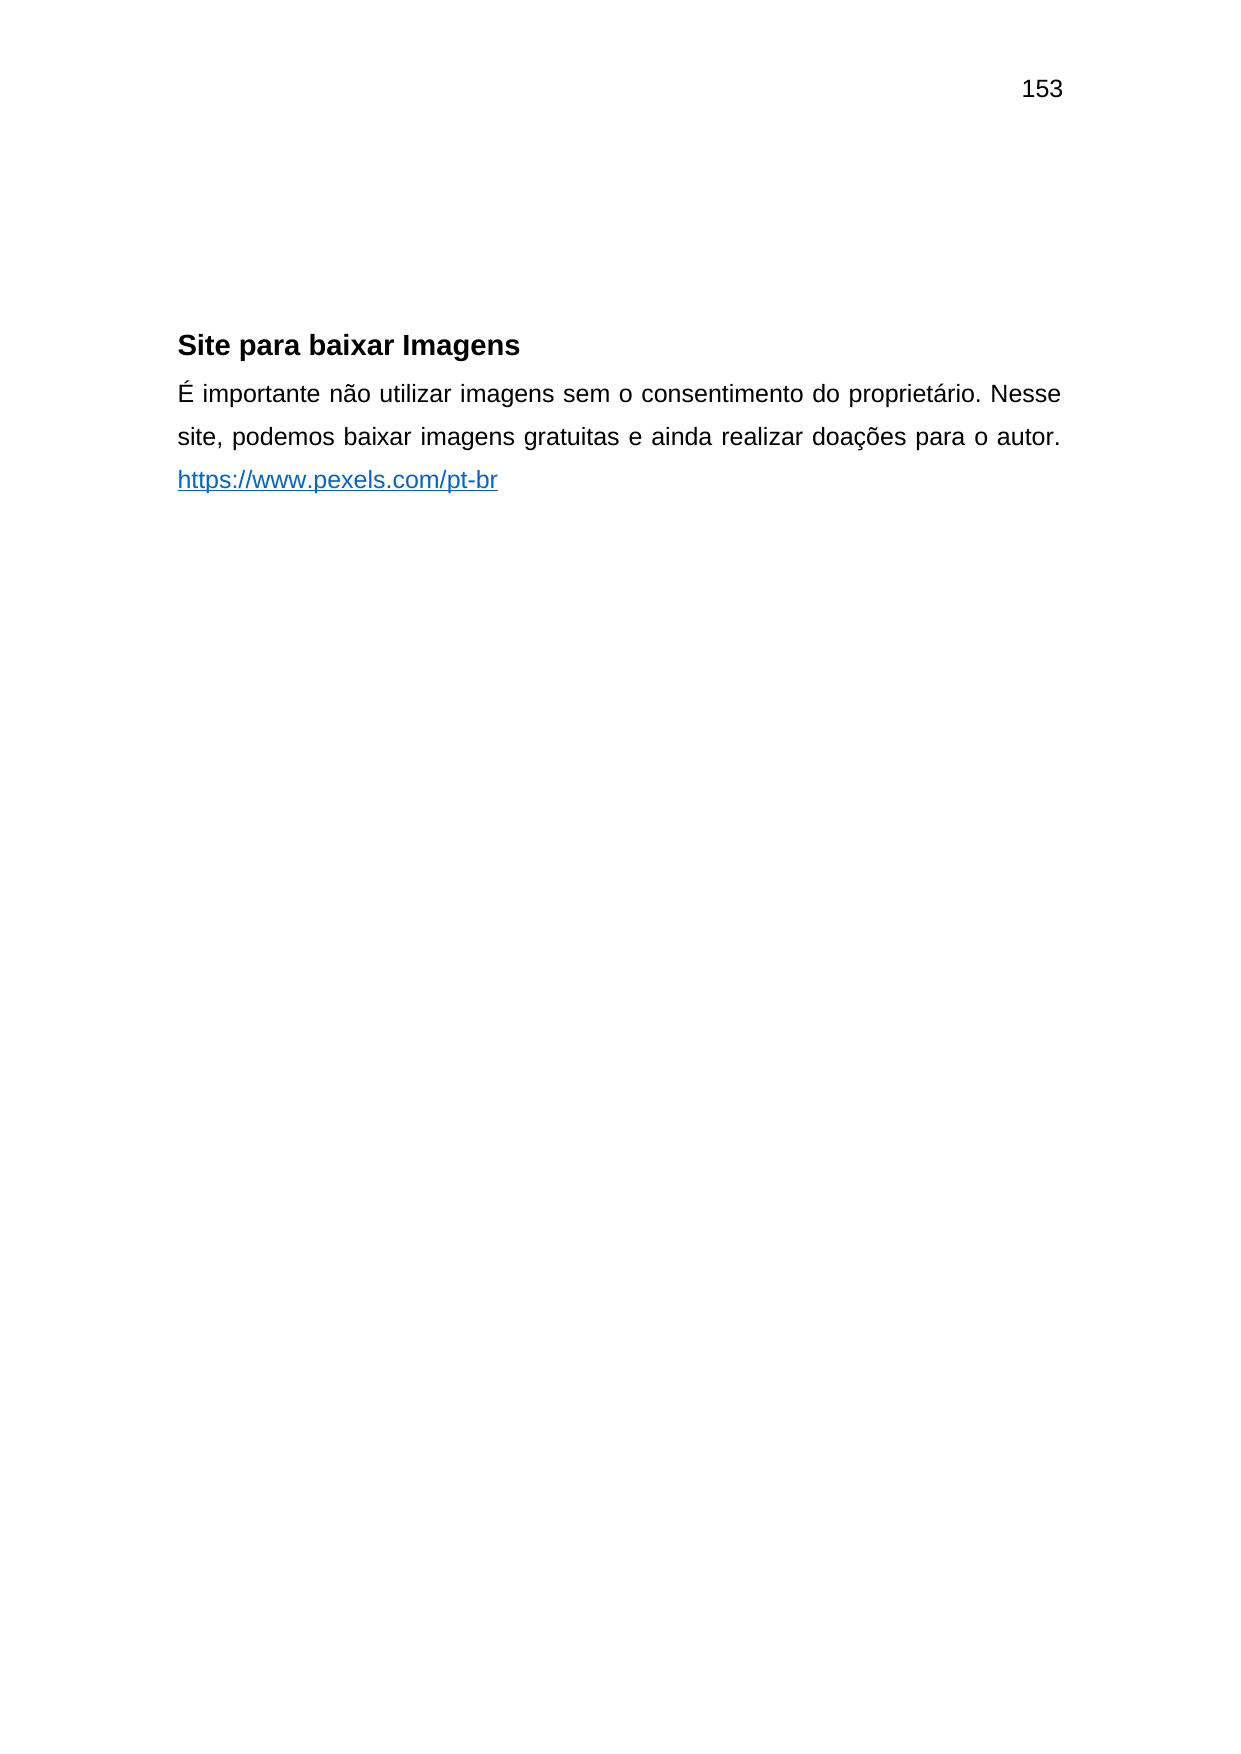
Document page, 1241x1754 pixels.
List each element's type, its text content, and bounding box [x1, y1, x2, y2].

subtitle Site para baixar Imagens [177, 328, 1063, 362]
text É importante não utilizar imagens sem o consentimento do proprietário. Nesse site, podemos baixar imagens gratuitas e ainda realizar doações para o autor. https://www.pexels.com/pt-br [177, 379, 1063, 494]
